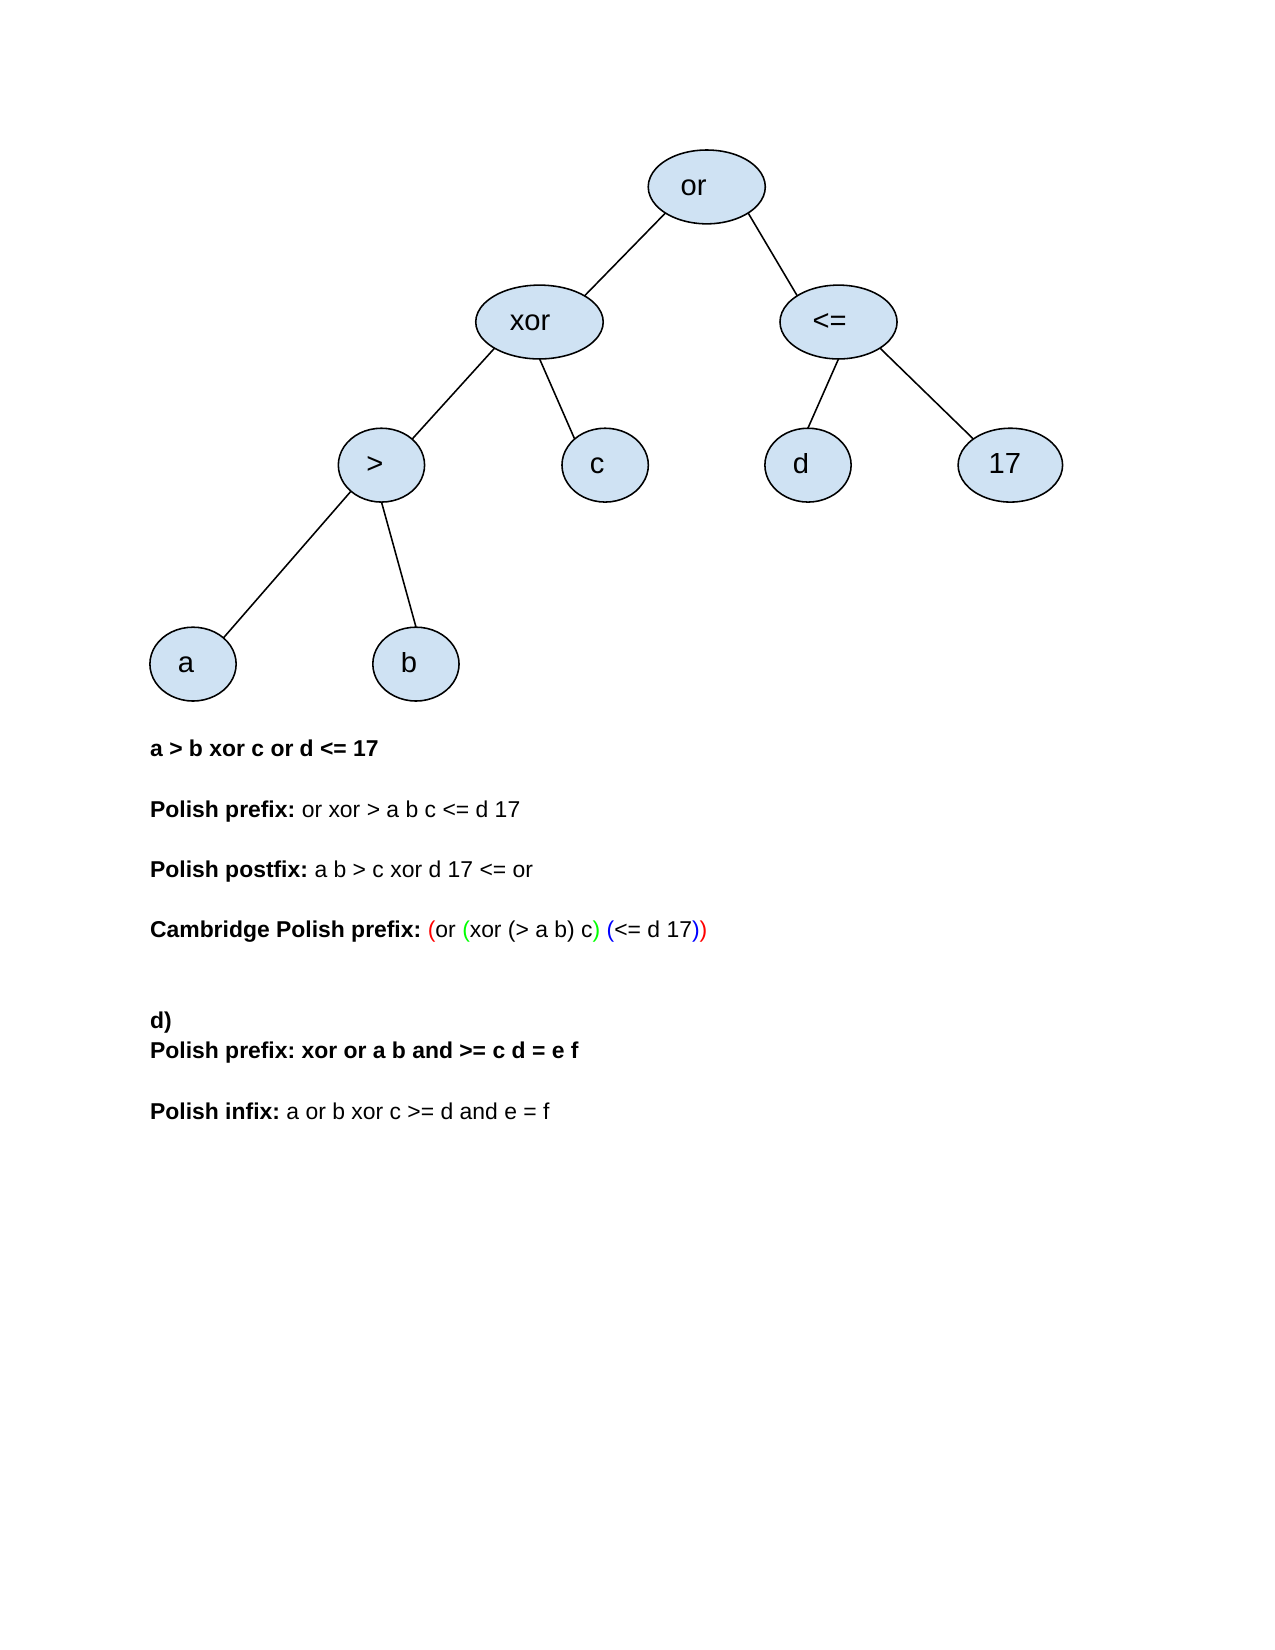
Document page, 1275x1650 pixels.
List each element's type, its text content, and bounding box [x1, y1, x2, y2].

text Polish prefix: or xor > a b c <= d 17 [150, 796, 1125, 822]
text d) [150, 1007, 1125, 1033]
text Polish prefix: xor or a b and >= c d = e f [150, 1037, 1125, 1063]
text Polish postfix: a b > c xor d 17 <= or [150, 856, 1125, 882]
text Polish infix: a or b xor c >= d and e = f [150, 1098, 1125, 1124]
text Cambridge Polish prefix: (or (xor (> a b) c) (<= d 17)) [150, 916, 1125, 943]
text a > b xor c or d <= 17 [150, 735, 1125, 761]
